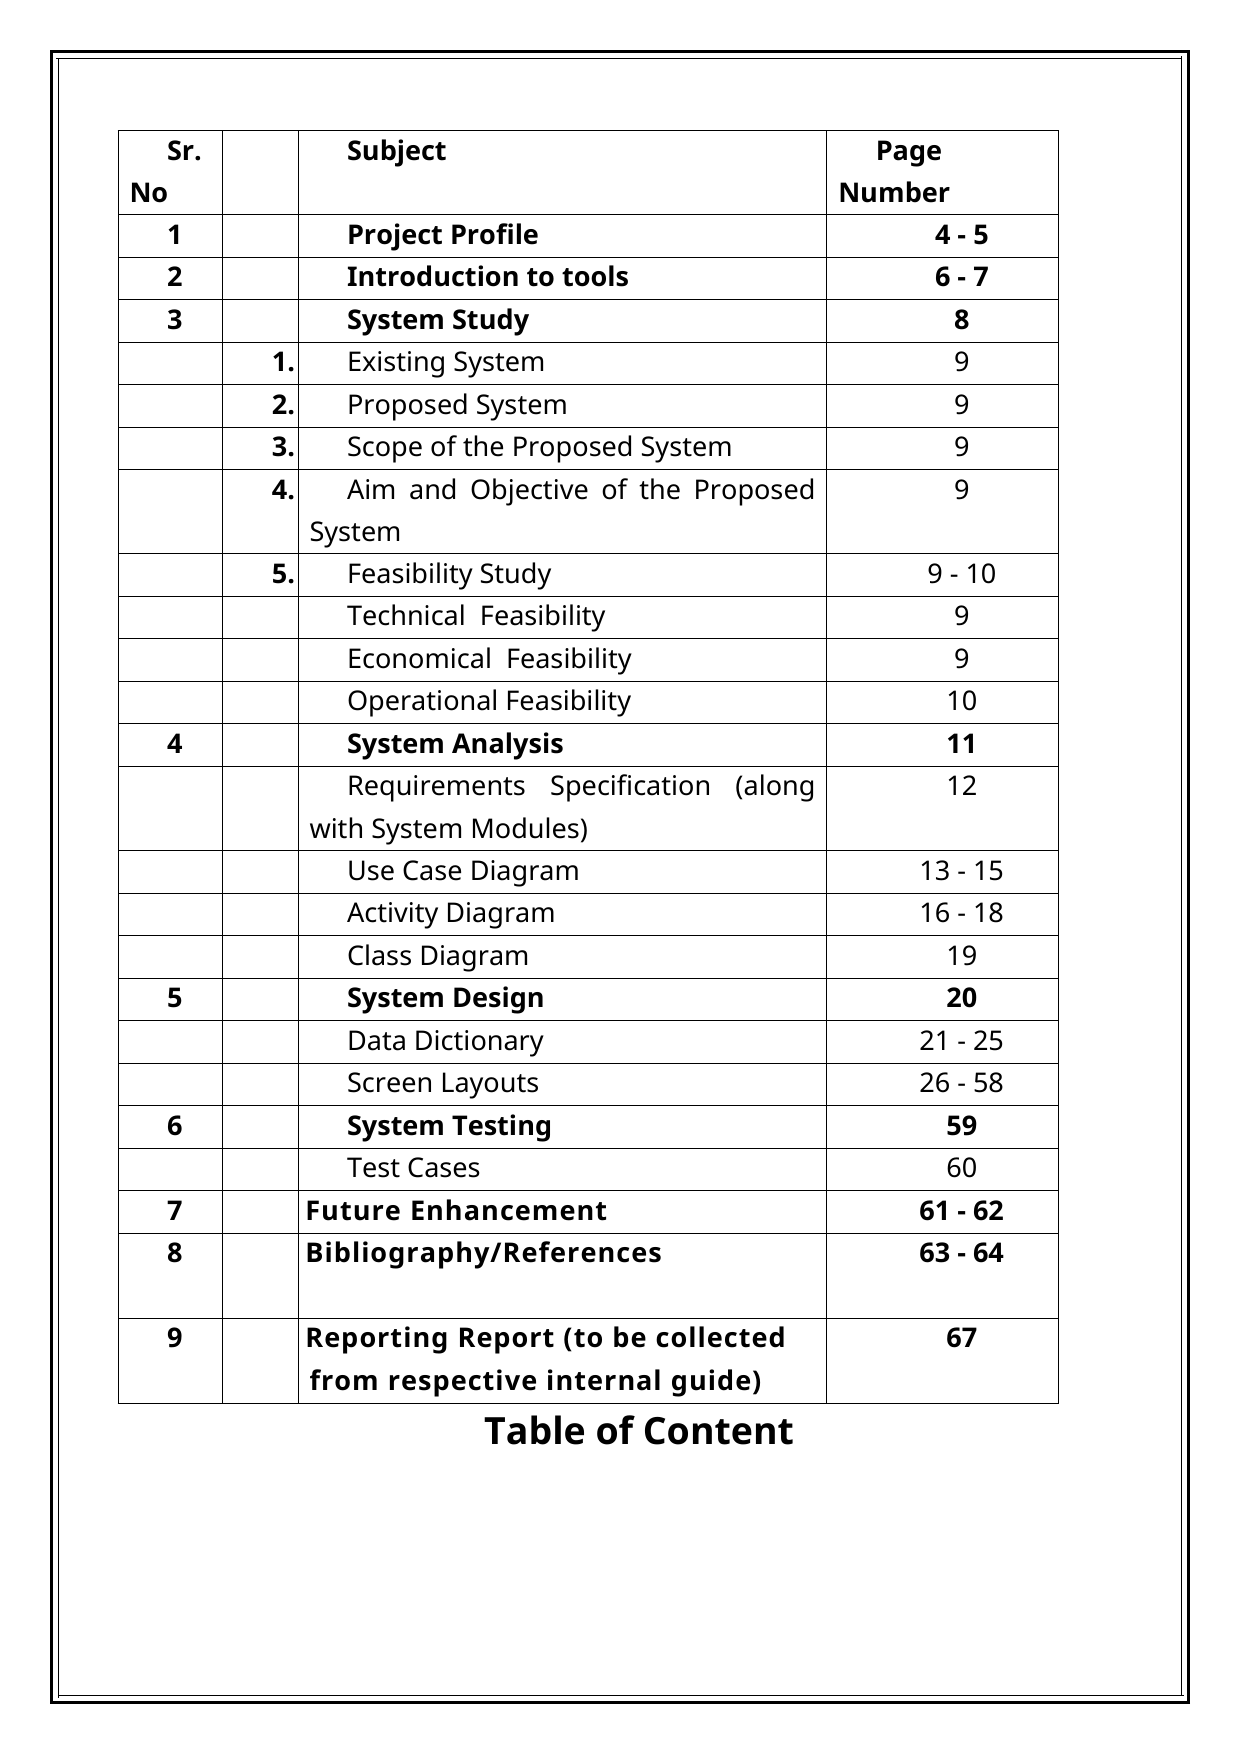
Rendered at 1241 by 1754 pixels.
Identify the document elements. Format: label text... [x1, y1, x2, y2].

table_cell System Design [299, 979, 826, 1020]
table_cell 5 [119, 979, 222, 1020]
table_cell 11 [827, 724, 1058, 766]
table_cell Technical Feasibility [299, 597, 826, 638]
table_header Sr. No [119, 131, 222, 214]
table_cell [223, 470, 298, 553]
table_cell [223, 300, 298, 342]
table_cell Operational Feasibility [299, 682, 826, 723]
table_cell [119, 851, 222, 892]
table_cell 61 - 62 [827, 1191, 1058, 1233]
table_cell [223, 724, 298, 766]
table_cell 3 [119, 300, 222, 342]
table_cell Reporting Report (to be collected from respective internal guide) [299, 1319, 826, 1403]
table_cell 9 [827, 385, 1058, 427]
table_cell System Testing [299, 1106, 826, 1147]
table_cell [223, 1021, 298, 1062]
table_cell Data Dictionary [299, 1021, 826, 1062]
table_cell 10 [827, 682, 1058, 723]
table_cell 9 [827, 639, 1058, 681]
table_cell [119, 597, 222, 638]
table_cell [119, 1021, 222, 1062]
table_cell 9 [827, 597, 1058, 638]
table_cell 20 [827, 979, 1058, 1020]
table_cell [223, 936, 298, 977]
table_cell 1 [119, 215, 222, 257]
table_cell 4 [119, 724, 222, 766]
table_cell [223, 1319, 298, 1403]
table_header Subject [299, 131, 826, 214]
table_cell 16 - 18 [827, 894, 1058, 935]
table_cell Scope of the Proposed System [299, 428, 826, 469]
table_cell Introduction to tools [299, 258, 826, 299]
table_cell [119, 470, 222, 553]
table_cell [223, 343, 298, 384]
table_cell [119, 1064, 222, 1105]
table_cell [223, 767, 298, 850]
table_cell 9 - 10 [827, 554, 1058, 596]
table_cell 9 [827, 343, 1058, 384]
table_cell 13 - 15 [827, 851, 1058, 892]
table_cell 60 [827, 1149, 1058, 1190]
table_cell 12 [827, 767, 1058, 850]
table_cell 7 [119, 1191, 222, 1233]
table_cell [223, 258, 298, 299]
table_cell Activity Diagram [299, 894, 826, 935]
table_cell System Analysis [299, 724, 826, 766]
table_cell [223, 894, 298, 935]
table_cell 63 - 64 [827, 1234, 1058, 1318]
table_cell [223, 1234, 298, 1318]
table_cell [223, 851, 298, 892]
text Table of Content [118, 1404, 1122, 1455]
table_cell [223, 1191, 298, 1233]
table_cell [223, 639, 298, 681]
table_cell Economical Feasibility [299, 639, 826, 681]
table_cell [223, 1106, 298, 1147]
table_cell [119, 639, 222, 681]
table_cell Bibliography/References [299, 1234, 826, 1318]
table_cell [223, 554, 298, 596]
table_cell 2 [119, 258, 222, 299]
table_cell 6 [119, 1106, 222, 1147]
table_cell [223, 979, 298, 1020]
table_cell [119, 936, 222, 977]
table_cell 21 - 25 [827, 1021, 1058, 1062]
table_cell [119, 554, 222, 596]
table_cell [119, 682, 222, 723]
table_cell Use Case Diagram [299, 851, 826, 892]
table_cell [223, 385, 298, 427]
table_cell [223, 597, 298, 638]
table_cell [223, 428, 298, 469]
table_cell Requirements Specification (along with System Modules) [299, 767, 826, 850]
table_cell Class Diagram [299, 936, 826, 977]
table_cell 8 [119, 1234, 222, 1318]
table_cell Project Profile [299, 215, 826, 257]
table_cell [119, 767, 222, 850]
table_header Page Number [827, 131, 1058, 214]
table_cell [119, 343, 222, 384]
table_cell [119, 894, 222, 935]
table_cell 59 [827, 1106, 1058, 1147]
table_cell [223, 682, 298, 723]
table_cell 19 [827, 936, 1058, 977]
table_cell Screen Layouts [299, 1064, 826, 1105]
table_cell 6 - 7 [827, 258, 1058, 299]
table_header [223, 131, 298, 214]
table_cell Proposed System [299, 385, 826, 427]
table_cell 67 [827, 1319, 1058, 1403]
table_cell 9 [119, 1319, 222, 1403]
table_cell [223, 215, 298, 257]
table_cell Aim and Objective of the Proposed System [299, 470, 826, 553]
table_cell 9 [827, 470, 1058, 553]
table_cell System Study [299, 300, 826, 342]
table_cell Future Enhancement [299, 1191, 826, 1233]
table_cell [119, 385, 222, 427]
table_cell 9 [827, 428, 1058, 469]
table_cell Test Cases [299, 1149, 826, 1190]
table_cell 4 - 5 [827, 215, 1058, 257]
table_cell [119, 428, 222, 469]
table_cell [119, 1149, 222, 1190]
table_cell [223, 1149, 298, 1190]
table_cell Feasibility Study [299, 554, 826, 596]
table_cell 26 - 58 [827, 1064, 1058, 1105]
table_cell [223, 1064, 298, 1105]
table_cell 8 [827, 300, 1058, 342]
table_cell Existing System [299, 343, 826, 384]
